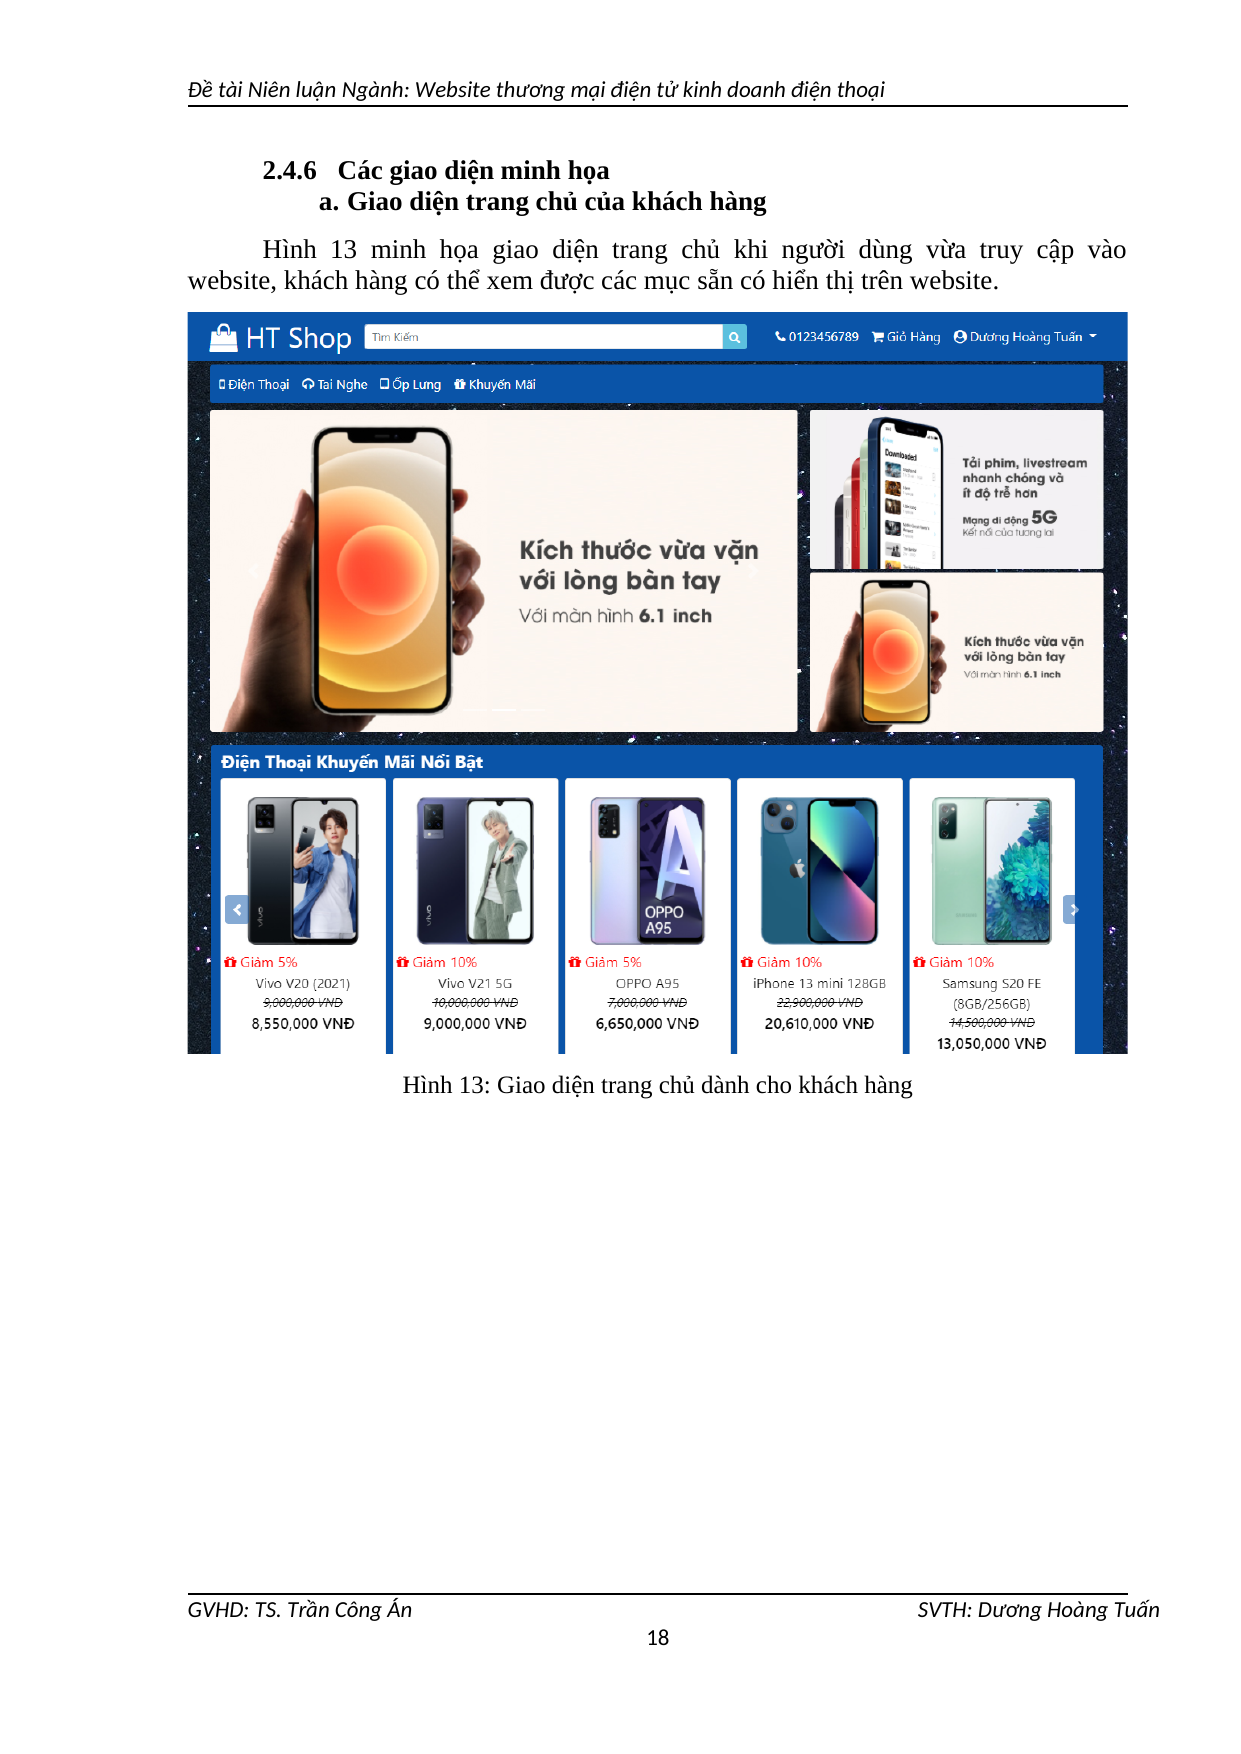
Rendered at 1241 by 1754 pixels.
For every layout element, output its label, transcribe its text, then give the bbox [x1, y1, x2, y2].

text Hình 13 minh họa giao diện trang chủ khi người dùng vừa truy cập vào website, khách hàng có thể xem được các mục sẵn có hiển thị trên website. [187, 233, 1128, 295]
picture [187, 312, 1128, 1054]
list Giao diện trang chủ của khách hàng [319, 185, 1128, 216]
text Các giao diện minh họa [262, 154, 1128, 185]
text Hình 13: Giao diện trang chủ dành cho khách hàng [187, 1070, 1128, 1099]
